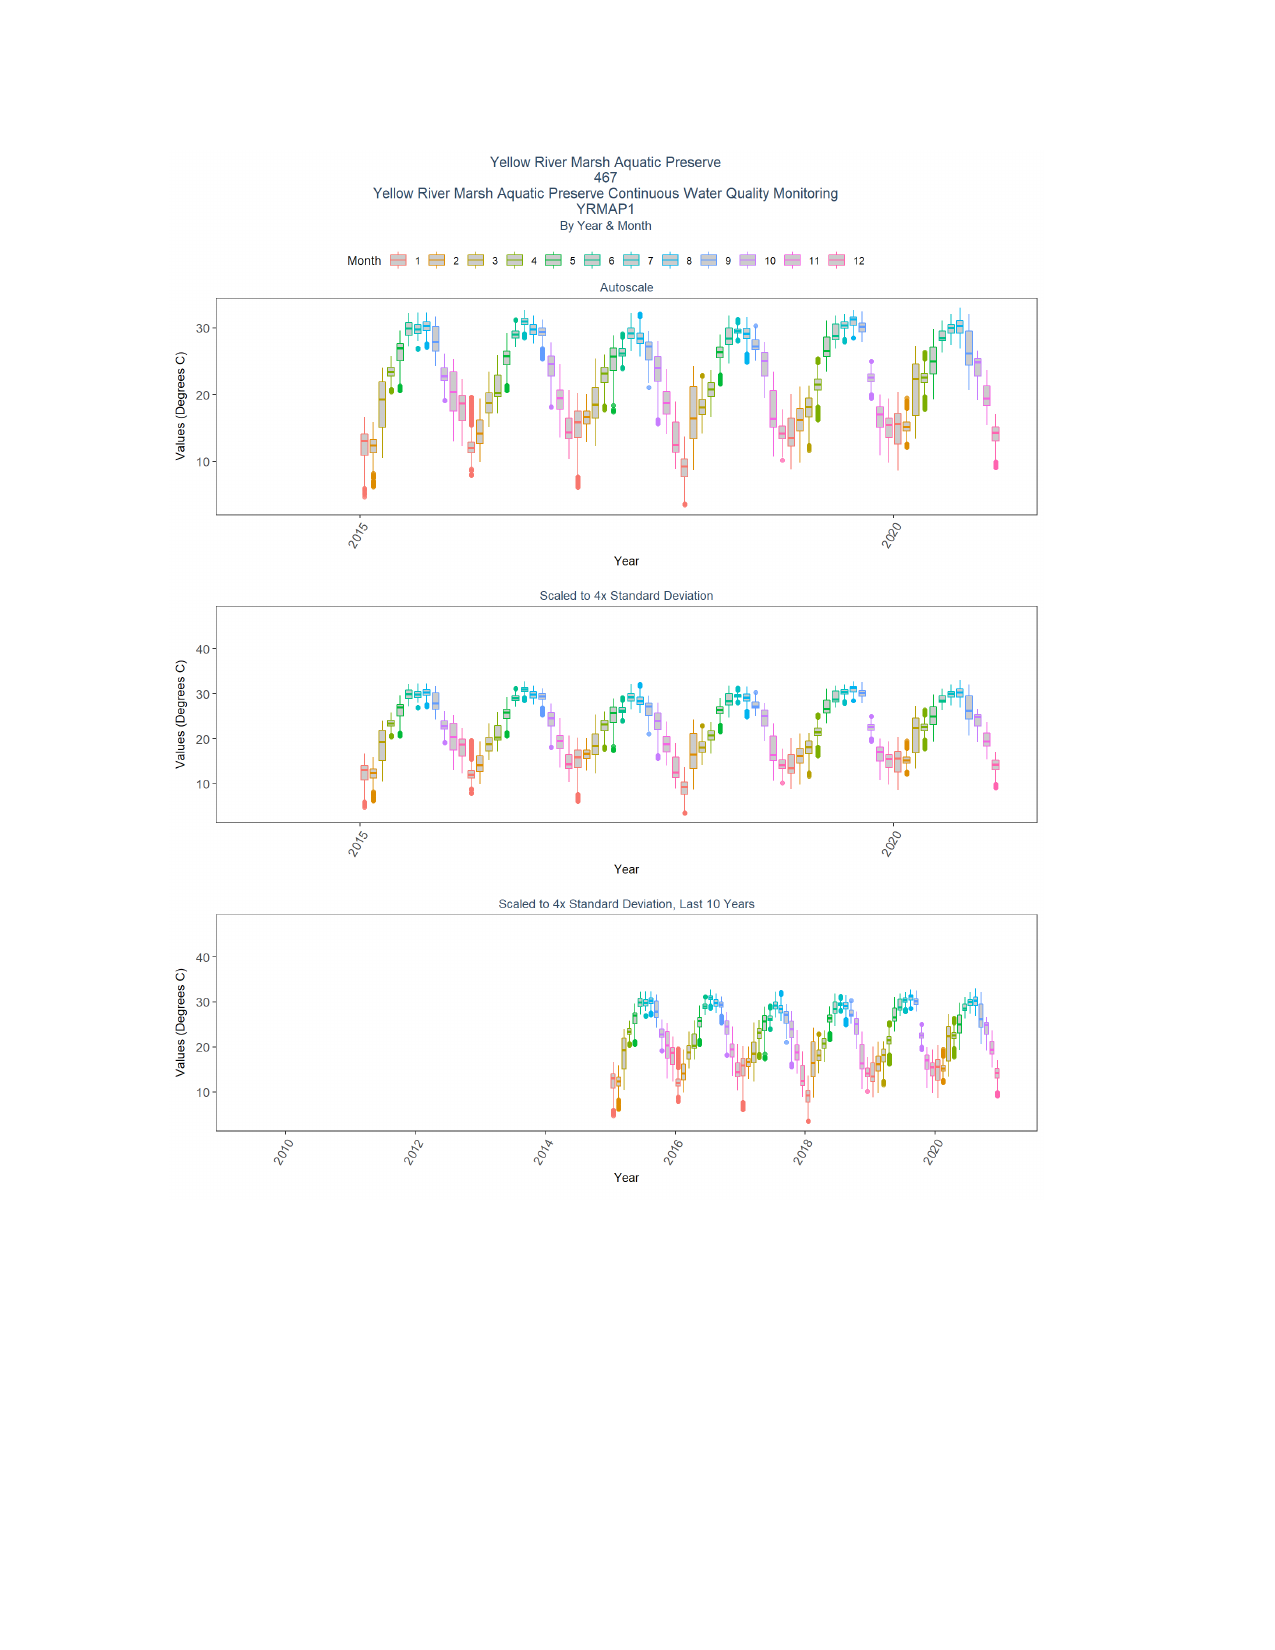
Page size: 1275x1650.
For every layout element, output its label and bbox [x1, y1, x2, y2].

picture [168, 150, 1044, 1200]
